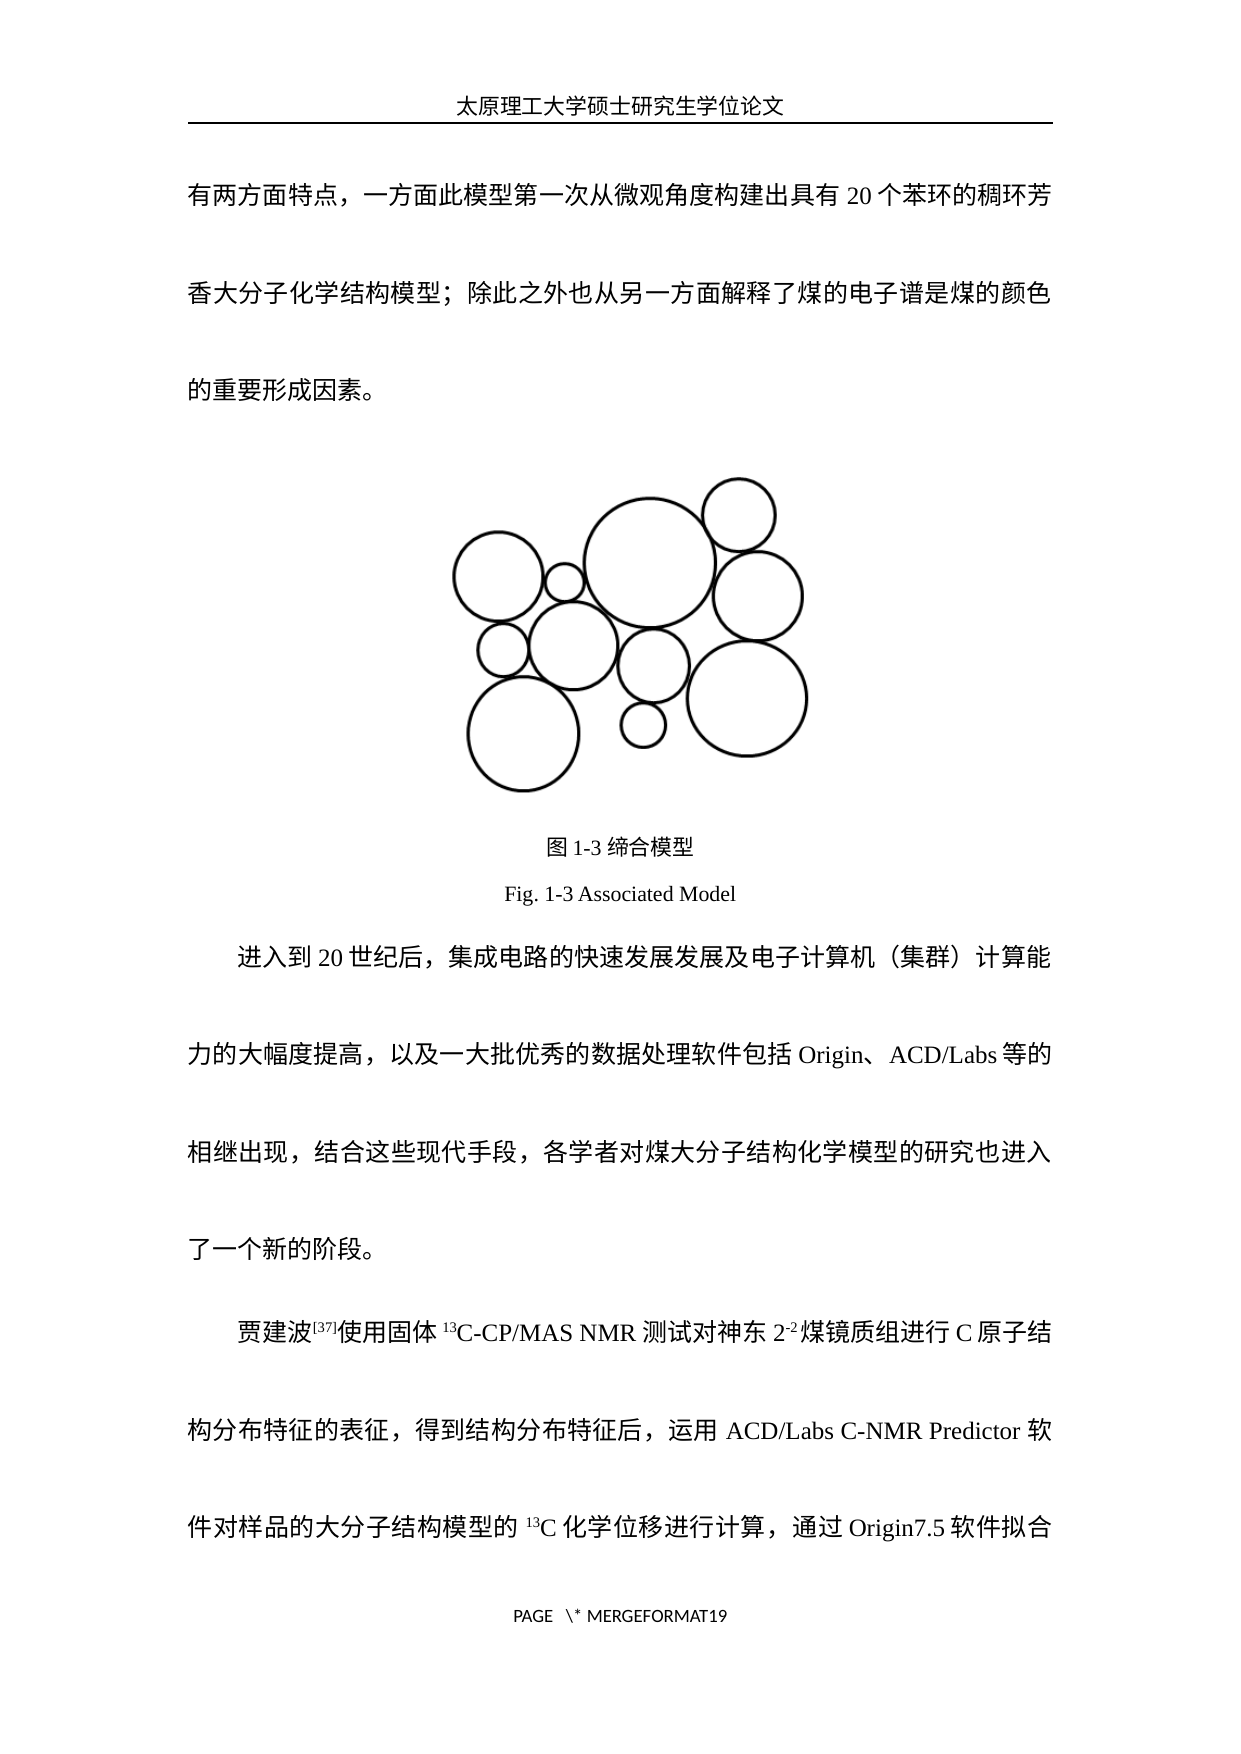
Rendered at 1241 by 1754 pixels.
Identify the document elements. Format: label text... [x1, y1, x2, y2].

text 进入到20世纪后，集成电路的快速发展发展及电子计算机（集群）计算能力的大幅度提高，以及一大批优秀的数据处理软件包括Origin、ACD/Labs等的相继出现，结合这些现代手段，各学者对煤大分子结构化学模型的研究也进入了一个新的阶段。 [187, 923, 1053, 1280]
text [187, 1298, 1053, 1558]
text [187, 161, 1053, 421]
picture [384, 439, 856, 824]
text 图1-3 缔合模型 [187, 829, 1053, 862]
text Fig. 1-3 Associated Model [187, 878, 1053, 910]
